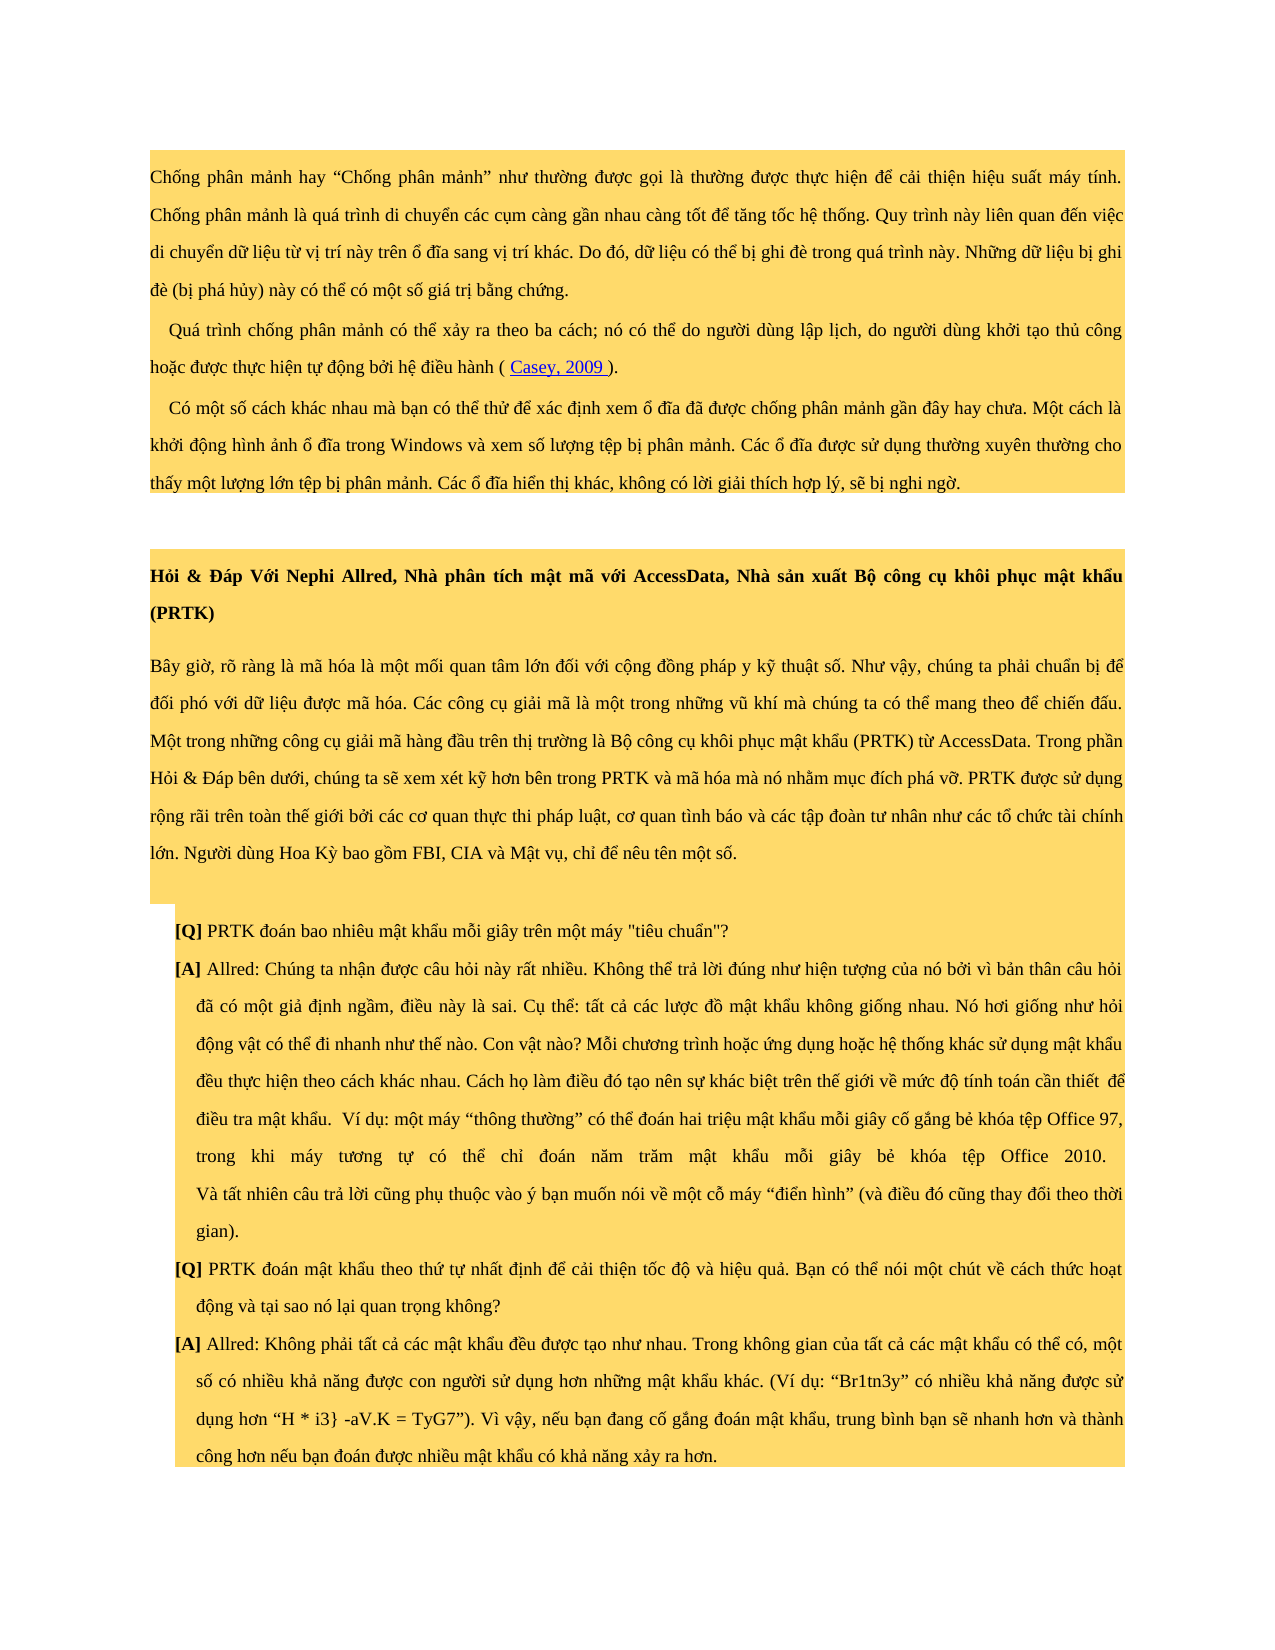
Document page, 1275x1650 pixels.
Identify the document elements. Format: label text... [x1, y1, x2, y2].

text Chống phân mảnh hay “Chống phân mảnh” như thường được gọi là thường được thực hiện để cải thiện hiệu suất máy tính. Chống phân mảnh là quá trình di chuyển các cụm càng gần nhau càng tốt để tăng tốc hệ thống. Quy trình này liên quan đến việc di chuyển dữ liệu từ vị trí này trên ổ đĩa sang vị trí khác. Do đó, dữ liệu có thể bị ghi đè trong quá trình này. Những dữ liệu bị ghi đè (bị phá hủy) này có thể có một số giá trị bằng chứng. [150, 150, 1125, 300]
text Có một số cách khác nhau mà bạn có thể thử để xác định xem ổ đĩa đã được chống phân mảnh gần đây hay chưa. Một cách là khởi động hình ảnh ổ đĩa trong Windows và xem số lượng tệp bị phân mảnh. Các ổ đĩa được sử dụng thường xuyên thường cho thấy một lượng lớn tệp bị phân mảnh. Các ổ đĩa hiển thị khác, không có lời giải thích hợp lý, sẽ bị nghi ngờ. [150, 381, 1125, 493]
text Quá trình chống phân mảnh có thể xảy ra theo ba cách; nó có thể do người dùng lập lịch, do người dùng khởi tạo thủ công hoặc được thực hiện tự động bởi hệ điều hành ( Casey, 2009 ). [150, 303, 1125, 378]
text [Q] PRTK đoán bao nhiêu mật khẩu mỗi giây trên một máy "tiêu chuẩn"? [175, 904, 1125, 942]
text [A] Allred: Không phải tất cả các mật khẩu đều được tạo như nhau. Trong không gian của tất cả các mật khẩu có thể có, một số có nhiều khả năng được con người sử dụng hơn những mật khẩu khác. (Ví dụ: “Br1tn3y” có nhiều khả năng được sử dụng hơn “H * i3} -aV.K = TyG7”). Vì vậy, nếu bạn đang cố gắng đoán mật khẩu, trung bình bạn sẽ nhanh hơn và thành công hơn nếu bạn đoán được nhiều mật khẩu có khả năng xảy ra hơn. [175, 1317, 1125, 1467]
text Bây giờ, rõ ràng là mã hóa là một mối quan tâm lớn đối với cộng đồng pháp y kỹ thuật số. Như vậy, chúng ta phải chuẩn bị để đối phó với dữ liệu được mã hóa. Các công cụ giải mã là một trong những vũ khí mà chúng ta có thể mang theo để chiến đấu. Một trong những công cụ giải mã hàng đầu trên thị trường là Bộ công cụ khôi phục mật khẩu (PRTK) từ AccessData. Trong phần Hỏi & Đáp bên dưới, chúng ta sẽ xem xét kỹ hơn bên trong PRTK và mã hóa mà nó nhằm mục đích phá vỡ. PRTK được sử dụng rộng rãi trên toàn thế giới bởi các cơ quan thực thi pháp luật, cơ quan tình báo và các tập đoàn tư nhân như các tổ chức tài chính lớn. Người dùng Hoa Kỳ bao gồm FBI, CIA và Mật vụ, chỉ để nêu tên một số. [150, 639, 1125, 864]
text Hỏi & Đáp Với Nephi Allred, Nhà phân tích mật mã với AccessData, Nhà sản xuất Bộ công cụ khôi phục mật khẩu (PRTK) [150, 549, 1125, 624]
text [Q] PRTK đoán mật khẩu theo thứ tự nhất định để cải thiện tốc độ và hiệu quả. Bạn có thể nói một chút về cách thức hoạt động và tại sao nó lại quan trọng không? [175, 1242, 1125, 1317]
text [A] Allred: Chúng ta nhận được câu hỏi này rất nhiều. Không thể trả lời đúng như hiện tượng của nó bởi vì bản thân câu hỏi đã có một giả định ngầm, điều này là sai. Cụ thể: tất cả các lược đồ mật khẩu không giống nhau. Nó hơi giống như hỏi động vật có thể đi nhanh như thế nào. Con vật nào? Mỗi chương trình hoặc ứng dụng hoặc hệ thống khác sử dụng mật khẩu đều thực hiện theo cách khác nhau. Cách họ làm điều đó tạo nên sự khác biệt trên thế giới về mức độ tính toán cần thiết để điều tra mật khẩu. Ví dụ: một máy “thông thường” có thể đoán hai triệu mật khẩu mỗi giây cố gắng bẻ khóa tệp Office 97, trong khi máy tương tự có thể chỉ đoán năm trăm mật khẩu mỗi giây bẻ khóa tệp Office 2010. Và tất nhiên câu trả lời cũng phụ thuộc vào ý bạn muốn nói về một cỗ máy “điển hình” (và điều đó cũng thay đổi theo thời gian). [175, 942, 1125, 1242]
